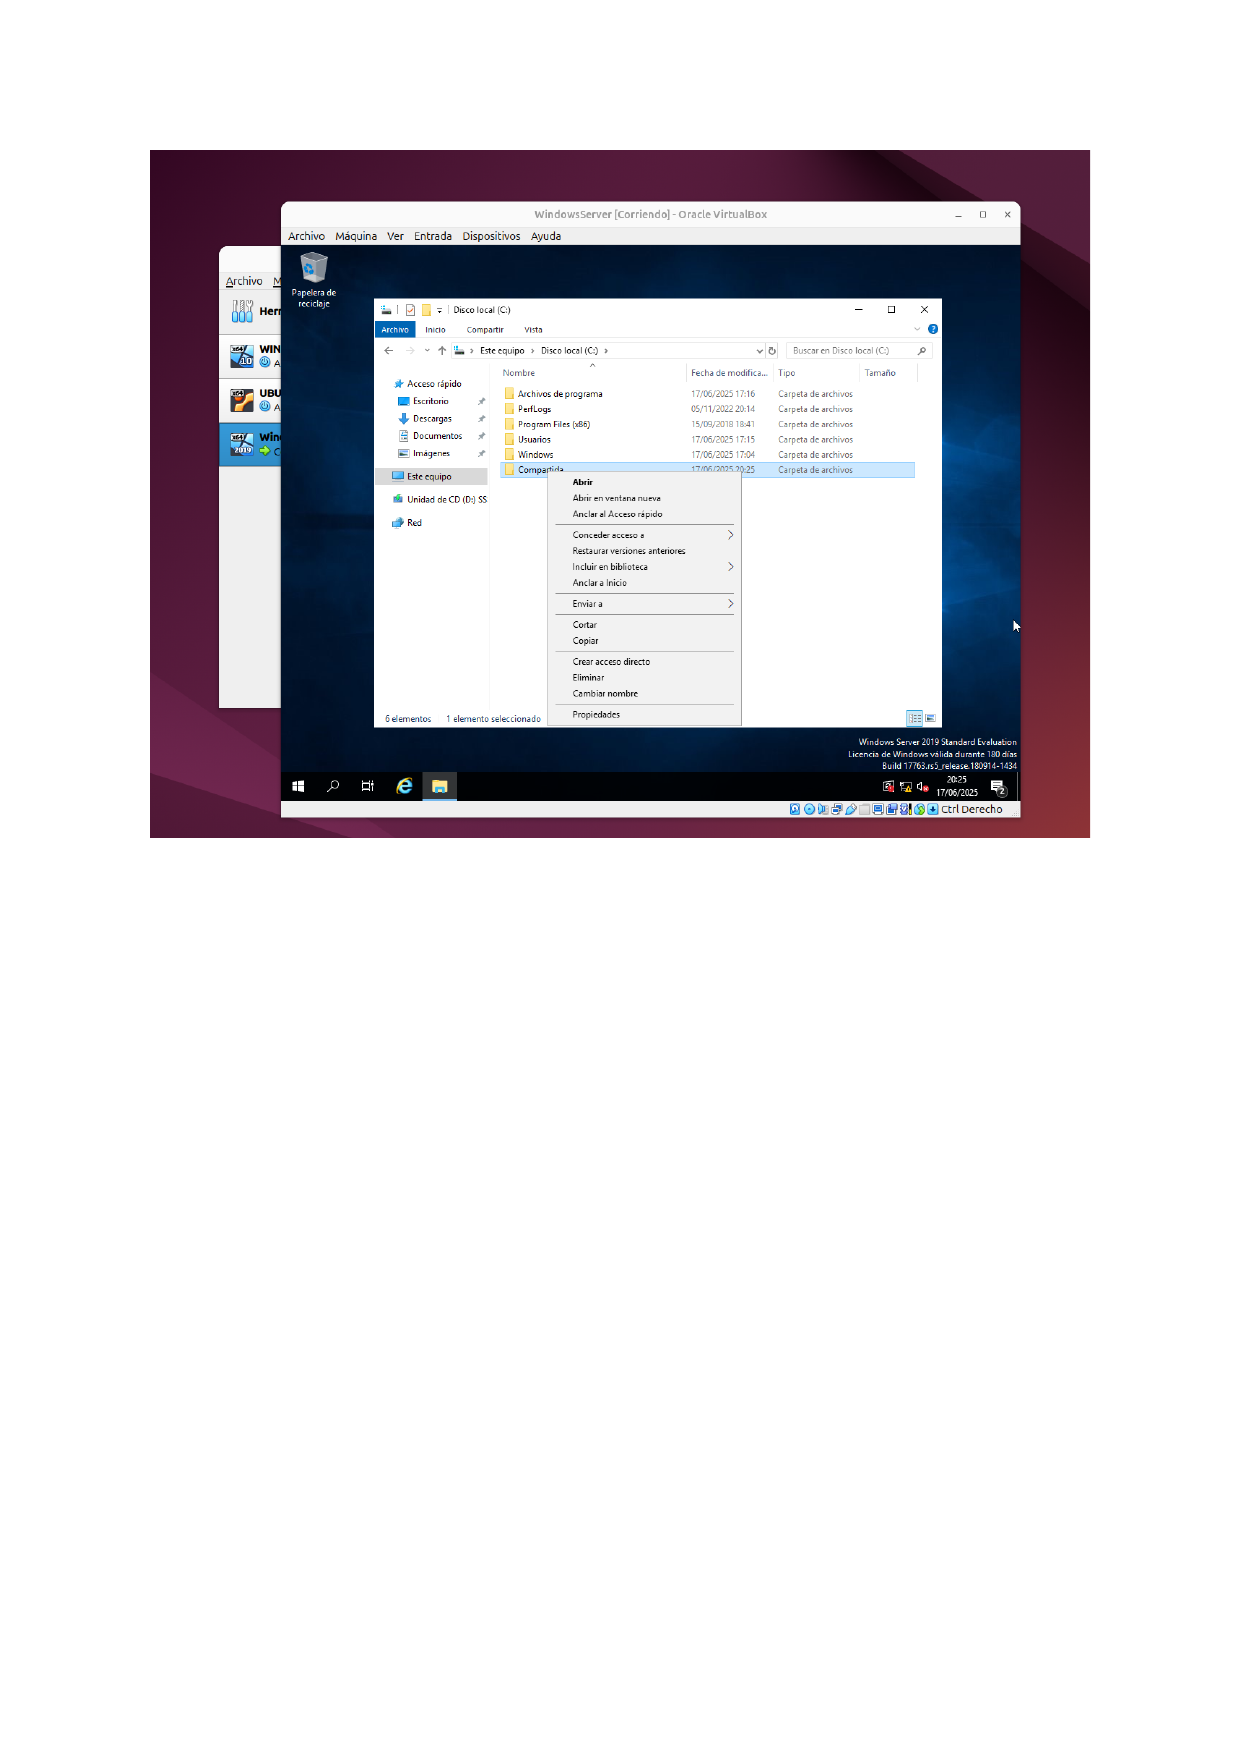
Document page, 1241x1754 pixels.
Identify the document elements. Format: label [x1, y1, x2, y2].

picture [150, 150, 1091, 838]
